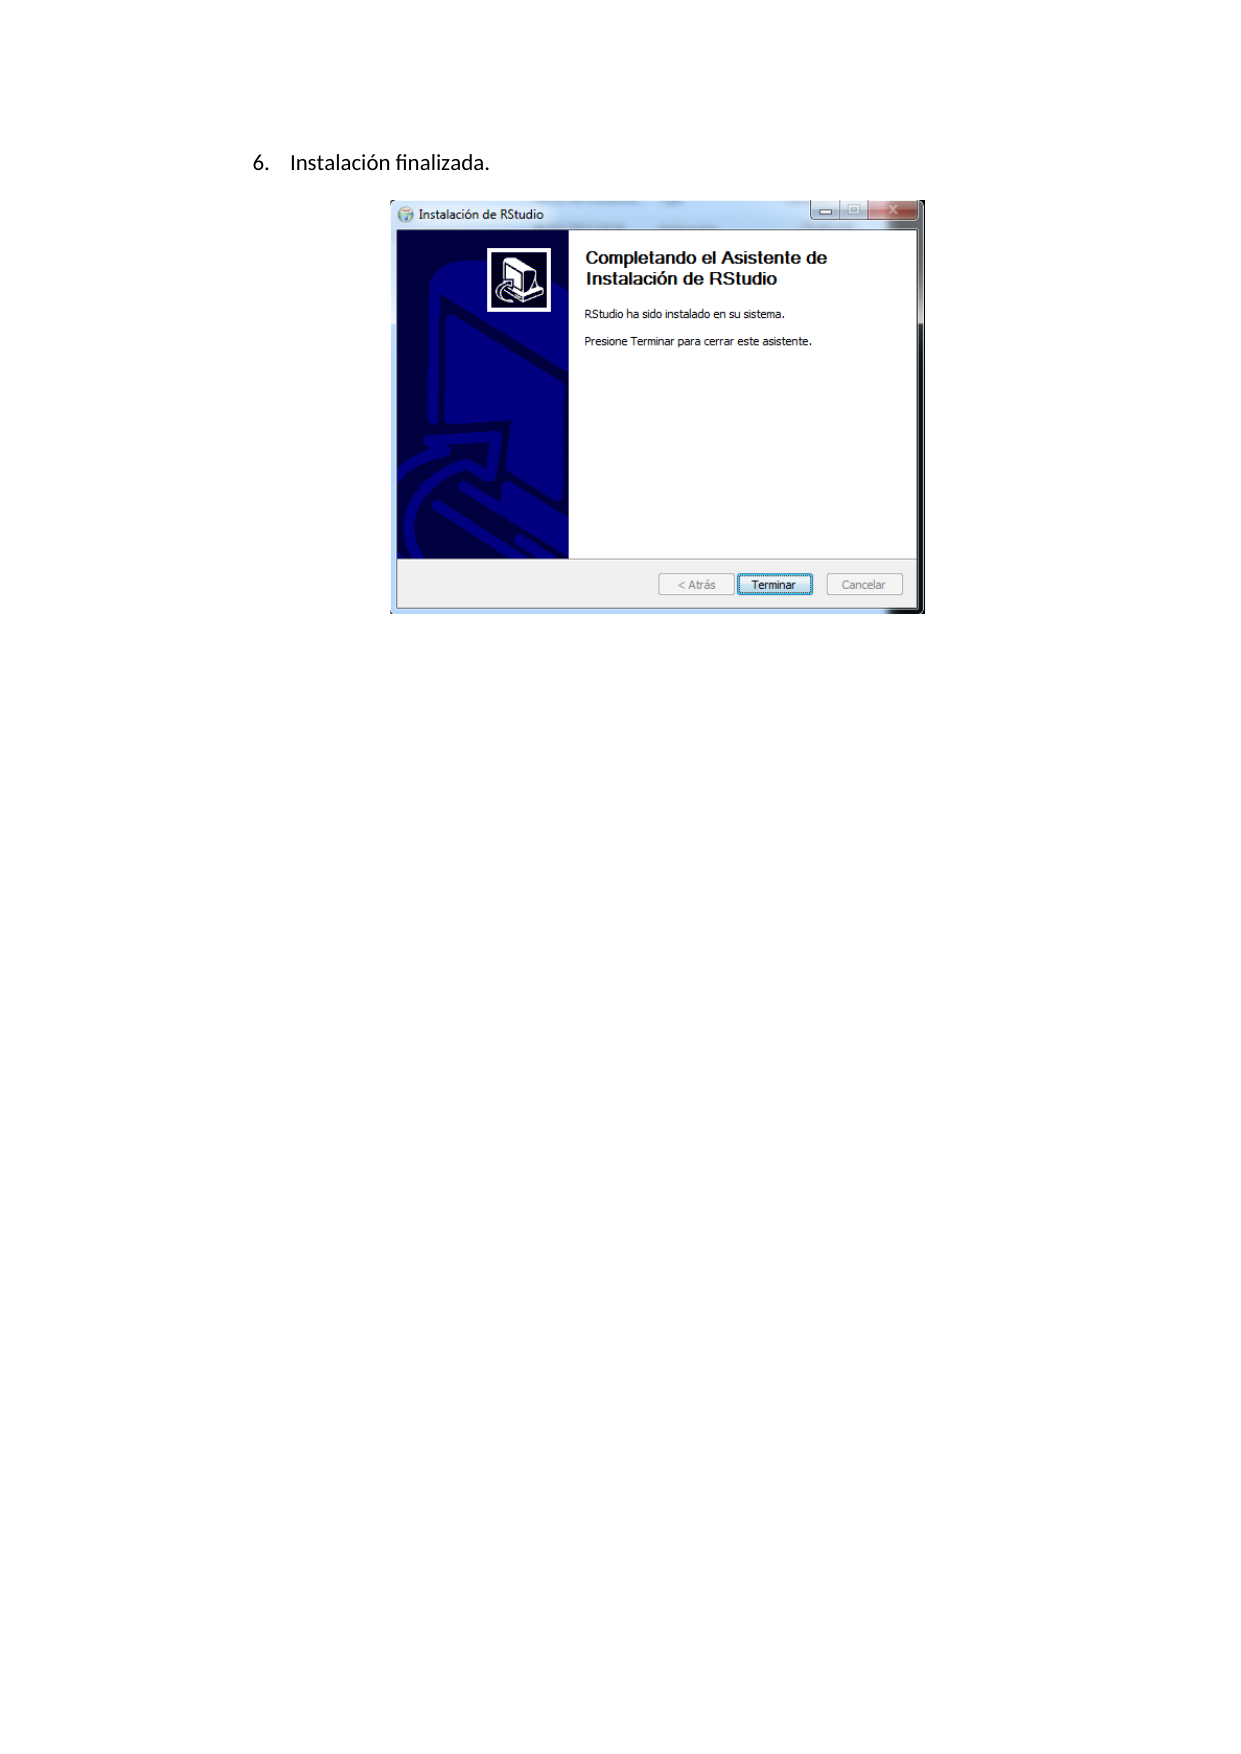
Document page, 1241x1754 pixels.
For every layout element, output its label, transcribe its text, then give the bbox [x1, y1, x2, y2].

picture [390, 200, 925, 614]
list Instalación finalizada. [252, 148, 1063, 176]
